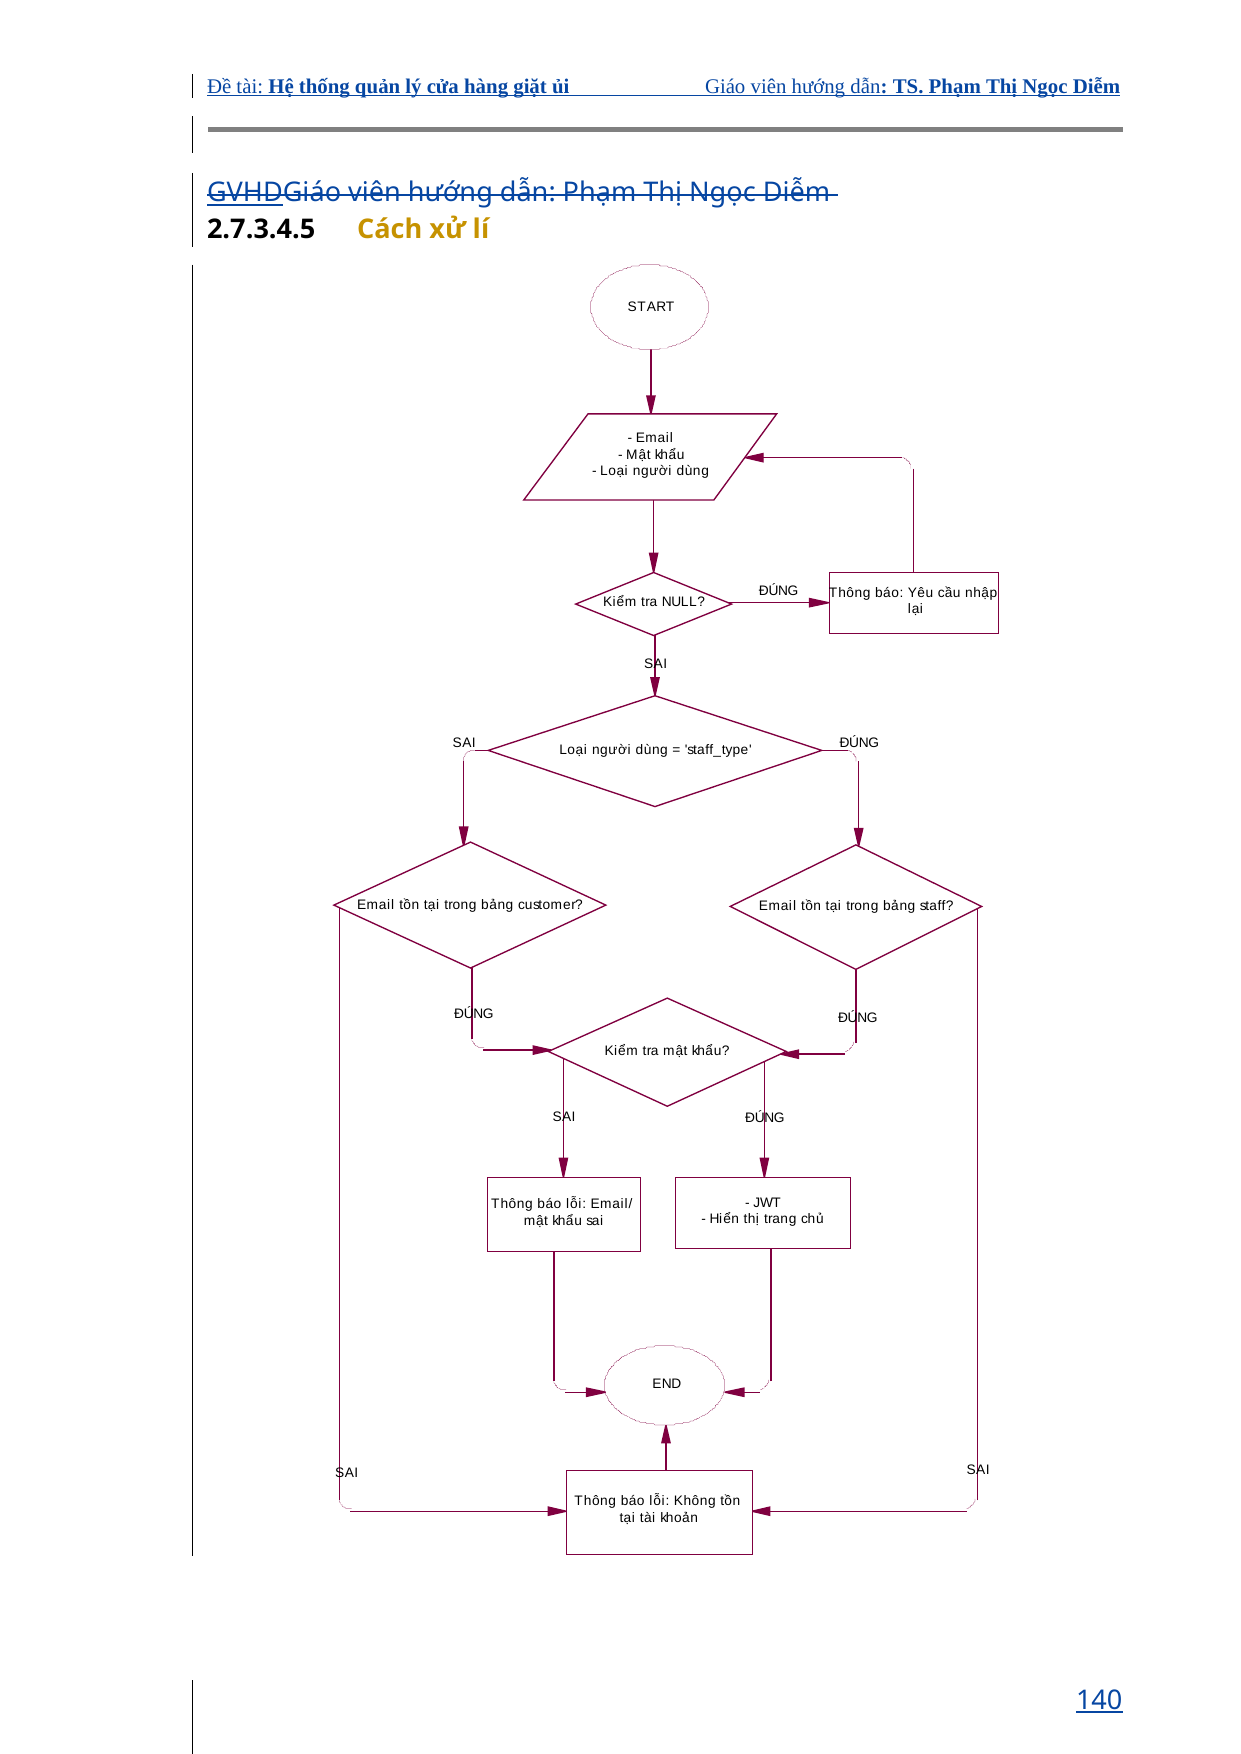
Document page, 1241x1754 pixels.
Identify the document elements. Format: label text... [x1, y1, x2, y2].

subtitle Cách xử lí [207, 210, 1122, 247]
